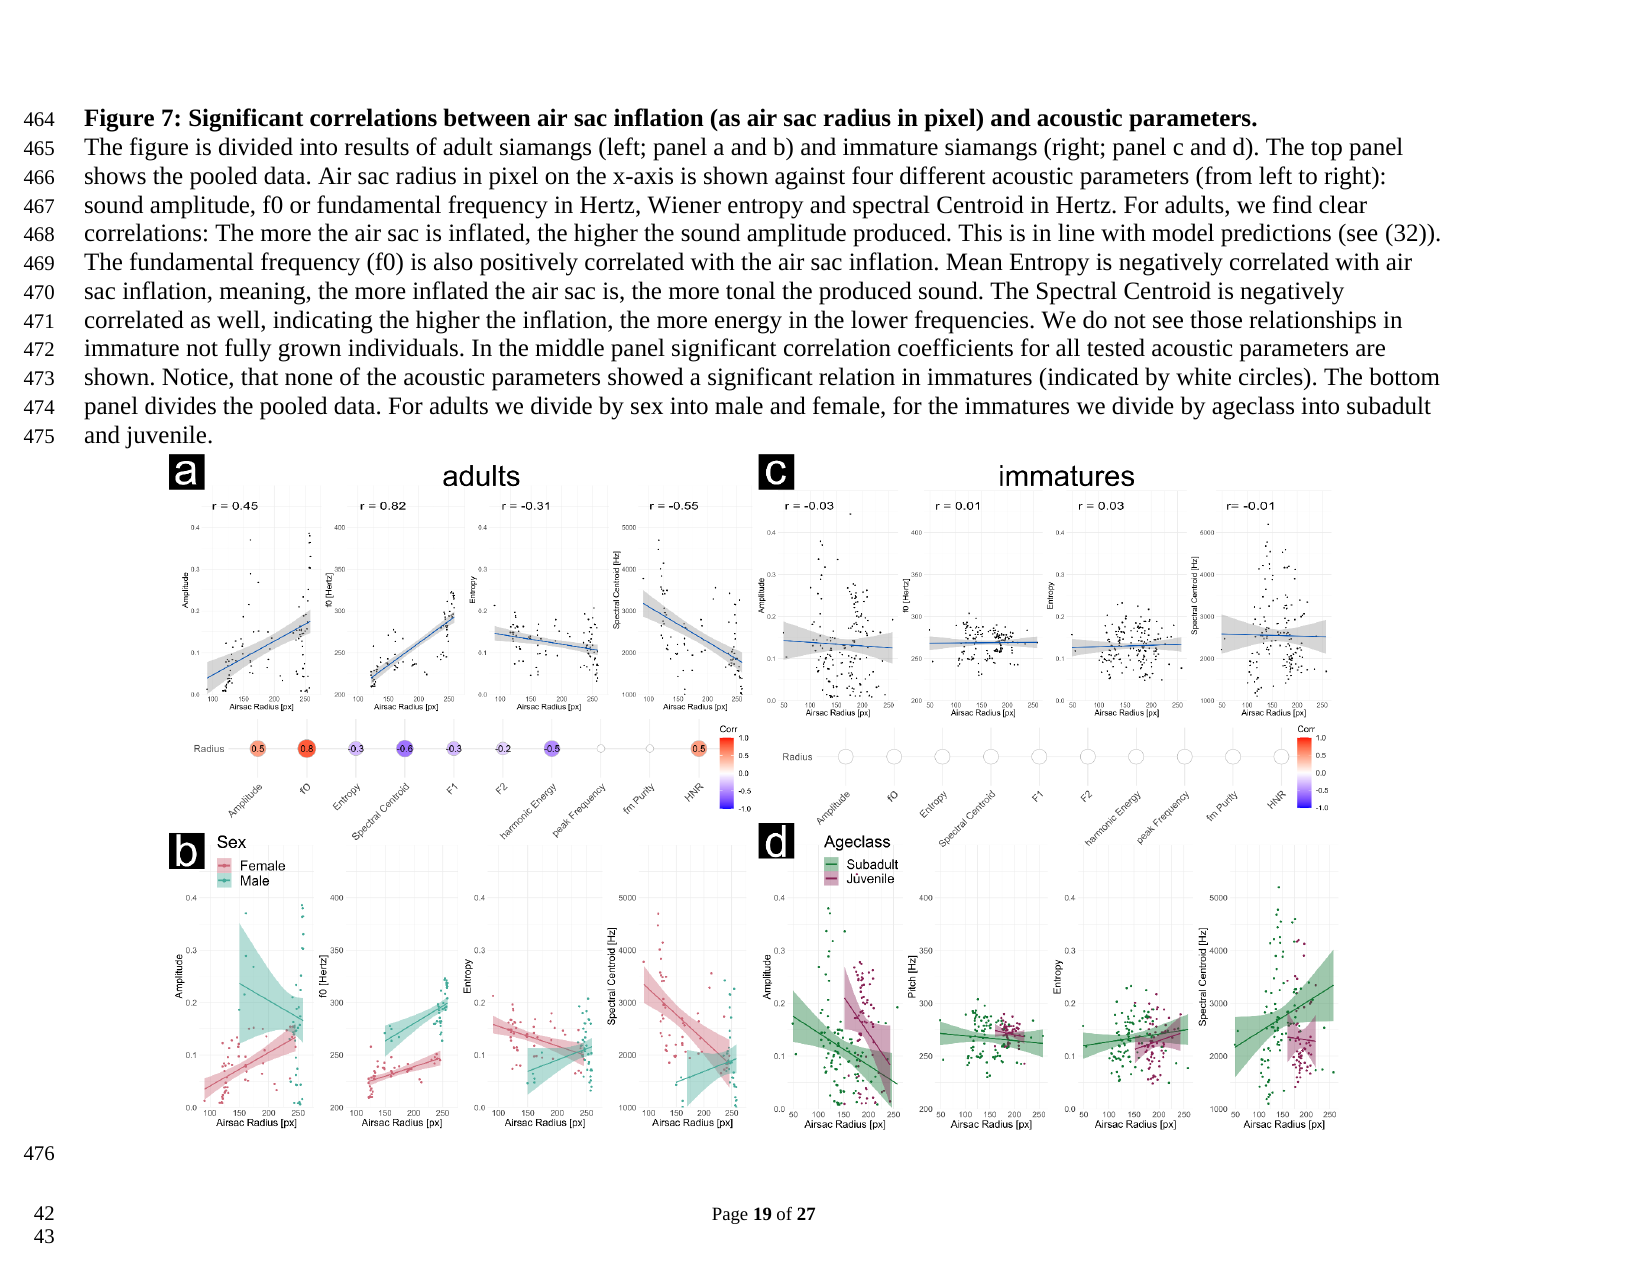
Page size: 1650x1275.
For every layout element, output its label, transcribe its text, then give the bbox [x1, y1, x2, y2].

text Figure 7: Significant correlations between air sac inflation (as air sac radius in pixel) and acoustic parameters. [84, 103, 1443, 132]
text The figure is divided into results of adult siamangs (left; panel a and b) and immature siamangs (right; panel c and d). The top panel shows the pooled data. Air sac radius in pixel on the x-axis is shown against four different acoustic parameters (from left to right): sound amplitude, f0 or fundamental frequency in Hertz, Wiener entropy and spectral Centroid in Hertz. For adults, we find clear correlations: The more the air sac is inflated, the higher the sound amplitude produced. This is in line with model predictions (see (32)). The fundamental frequency (f0) is also positively correlated with the air sac inflation. Mean Entropy is negatively correlated with air sac inflation, meaning, the more inflated the air sac is, the more tonal the produced sound. The Spectral Centroid is negatively correlated as well, indicating the higher the inflation, the more energy in the lower frequencies. We do not see those relationships in immature not fully grown individuals. In the middle panel significant correlation coefficients for all tested acoustic parameters are shown. Notice, that none of the acoustic parameters showed a significant relation in immatures (indicated by white circles). The bottom panel divides the pooled data. For adults we divide by sex into male and female, for the immatures we divide by ageclass into subadult and juvenile. [84, 132, 1443, 448]
picture [158, 448, 1368, 1160]
